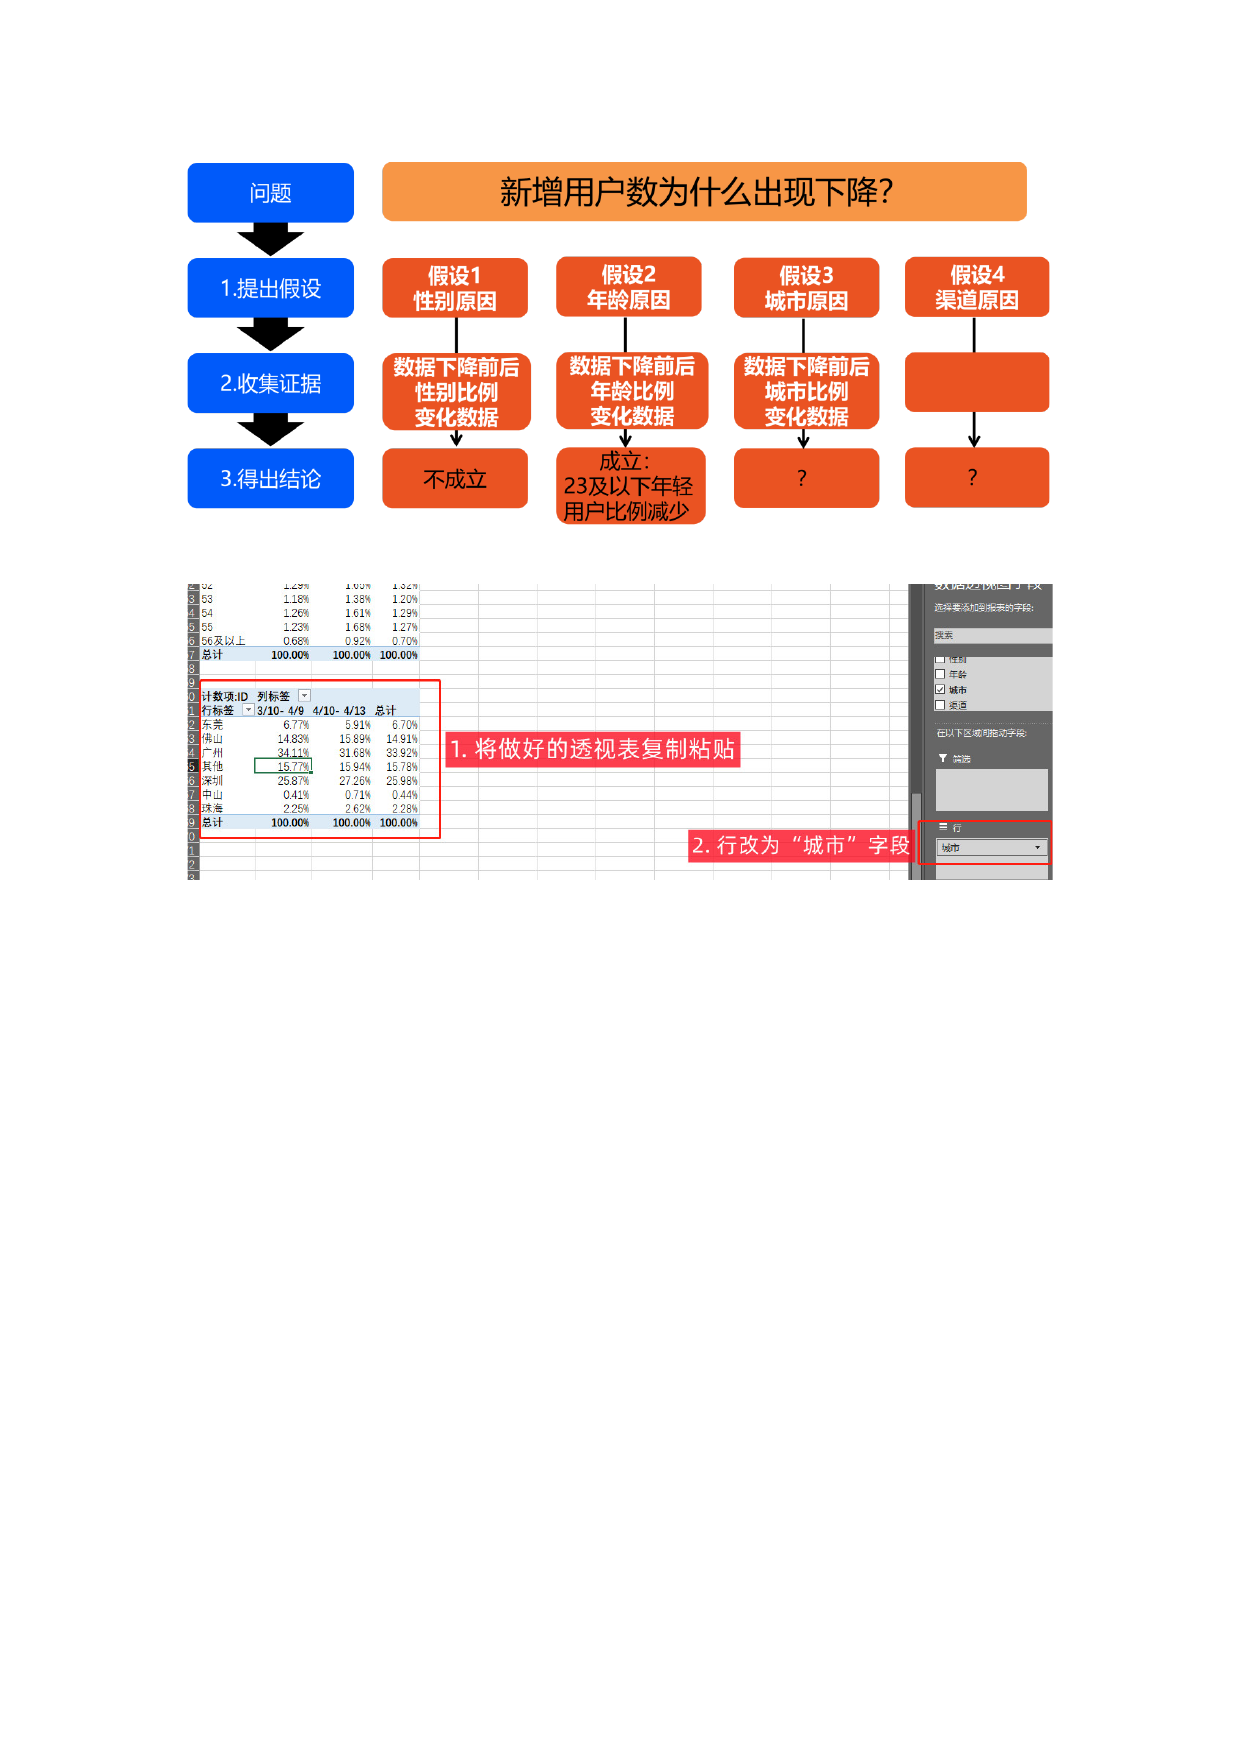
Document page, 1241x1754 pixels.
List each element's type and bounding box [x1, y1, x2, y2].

picture [187, 584, 1053, 880]
picture [187, 162, 1050, 536]
